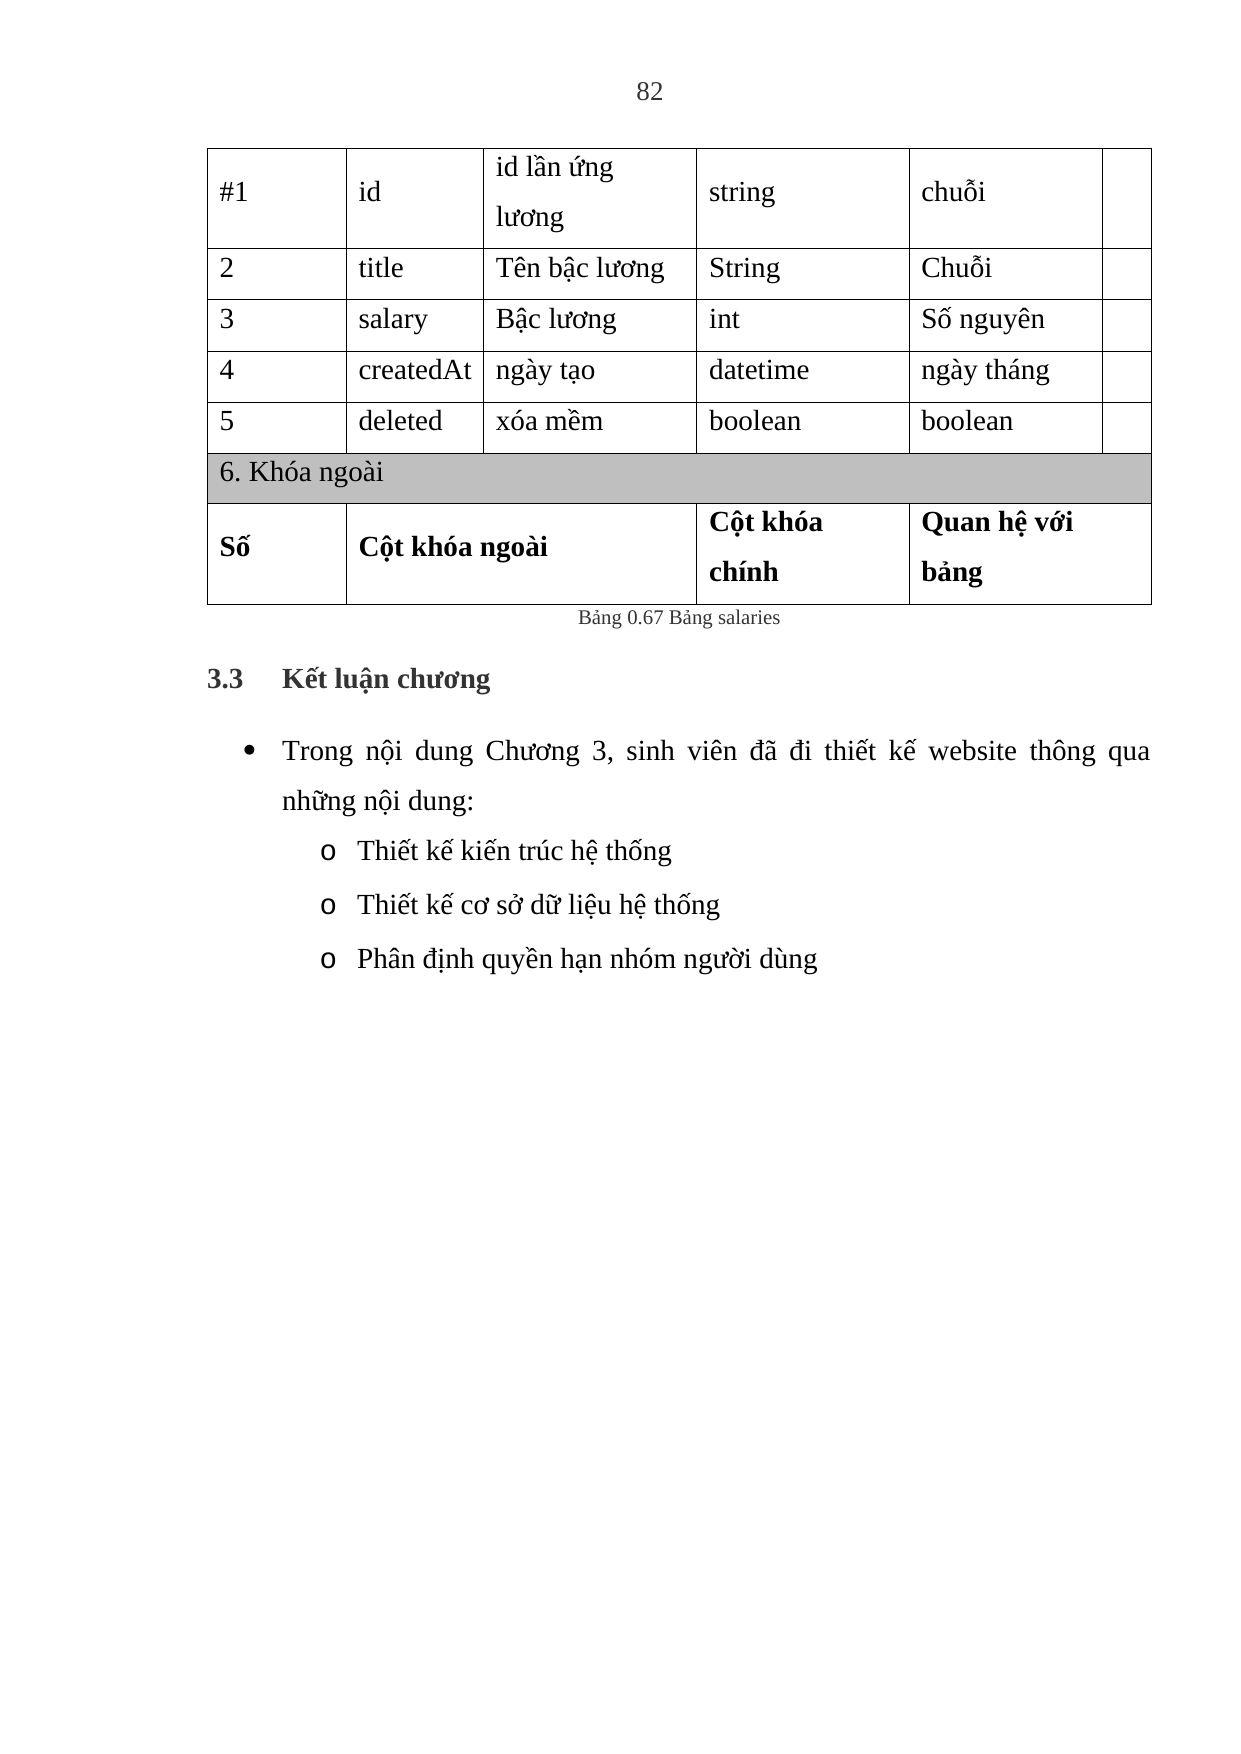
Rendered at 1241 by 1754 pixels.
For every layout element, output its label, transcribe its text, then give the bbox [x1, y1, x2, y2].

list Thiết kế cơ sở dữ liệu hệ thống [319, 887, 1152, 923]
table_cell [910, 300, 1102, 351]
table_cell chuỗi [910, 149, 1102, 248]
table_cell string [697, 149, 909, 248]
table_cell String [697, 249, 909, 299]
table_cell Bậc lương [484, 300, 696, 351]
table_cell Tên bậc lương [484, 249, 696, 299]
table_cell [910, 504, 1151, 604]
list Trong nội dung Chương 3, sinh viên đã đi thiết kế website thông qua những nội dung: [244, 733, 1152, 817]
table_cell [1103, 249, 1151, 299]
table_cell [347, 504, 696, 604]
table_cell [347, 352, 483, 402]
subtitle Kết luận chương [207, 662, 1152, 695]
table_cell [1103, 149, 1151, 248]
table_cell 2 [208, 249, 346, 299]
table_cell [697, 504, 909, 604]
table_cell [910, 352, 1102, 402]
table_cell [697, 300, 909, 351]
list Phân định quyền hạn nhóm người dùng [319, 942, 1152, 978]
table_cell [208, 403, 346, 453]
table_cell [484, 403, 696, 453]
table_cell title [347, 249, 483, 299]
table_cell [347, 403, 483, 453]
table_cell Chuỗi [910, 249, 1102, 299]
table_cell #1 [208, 149, 346, 248]
table_cell salary [347, 300, 483, 351]
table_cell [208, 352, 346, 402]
table_cell 3 [208, 300, 346, 351]
list Thiết kế kiến trúc hệ thống [319, 833, 1152, 869]
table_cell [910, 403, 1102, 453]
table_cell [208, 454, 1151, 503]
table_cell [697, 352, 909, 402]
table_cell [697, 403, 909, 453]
table_cell id [347, 149, 483, 248]
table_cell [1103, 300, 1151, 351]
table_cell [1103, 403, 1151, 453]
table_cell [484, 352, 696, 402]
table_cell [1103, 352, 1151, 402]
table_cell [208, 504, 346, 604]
table_cell id lần ứng lương [484, 149, 696, 248]
